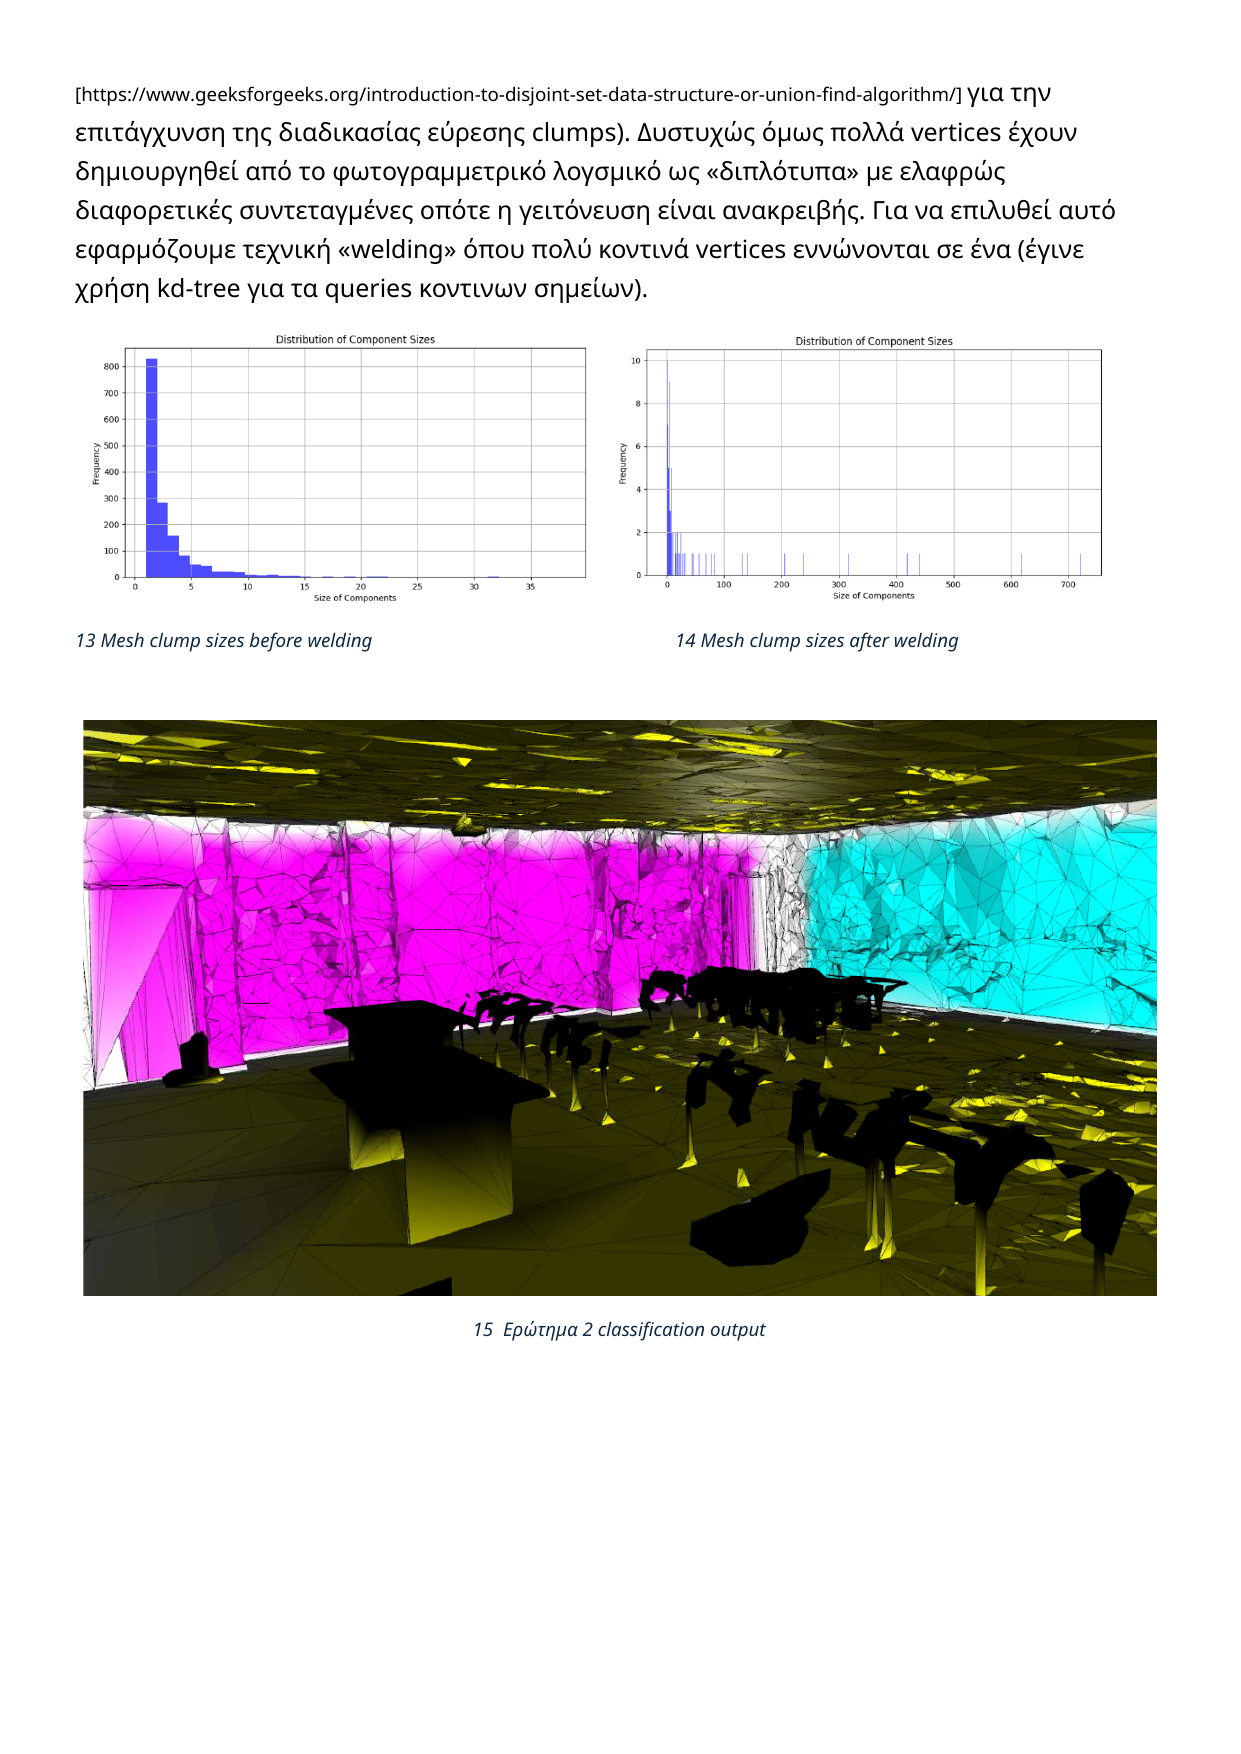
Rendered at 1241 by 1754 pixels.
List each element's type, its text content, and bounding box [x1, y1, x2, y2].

text 13 Mesh clump sizes before welding 14 Mesh clump sizes after welding [75, 628, 1165, 653]
picture [75, 326, 1117, 606]
text 15 Ερώτημα 2 classification output [75, 1316, 1165, 1342]
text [75, 75, 1165, 305]
picture [83, 720, 1157, 1296]
